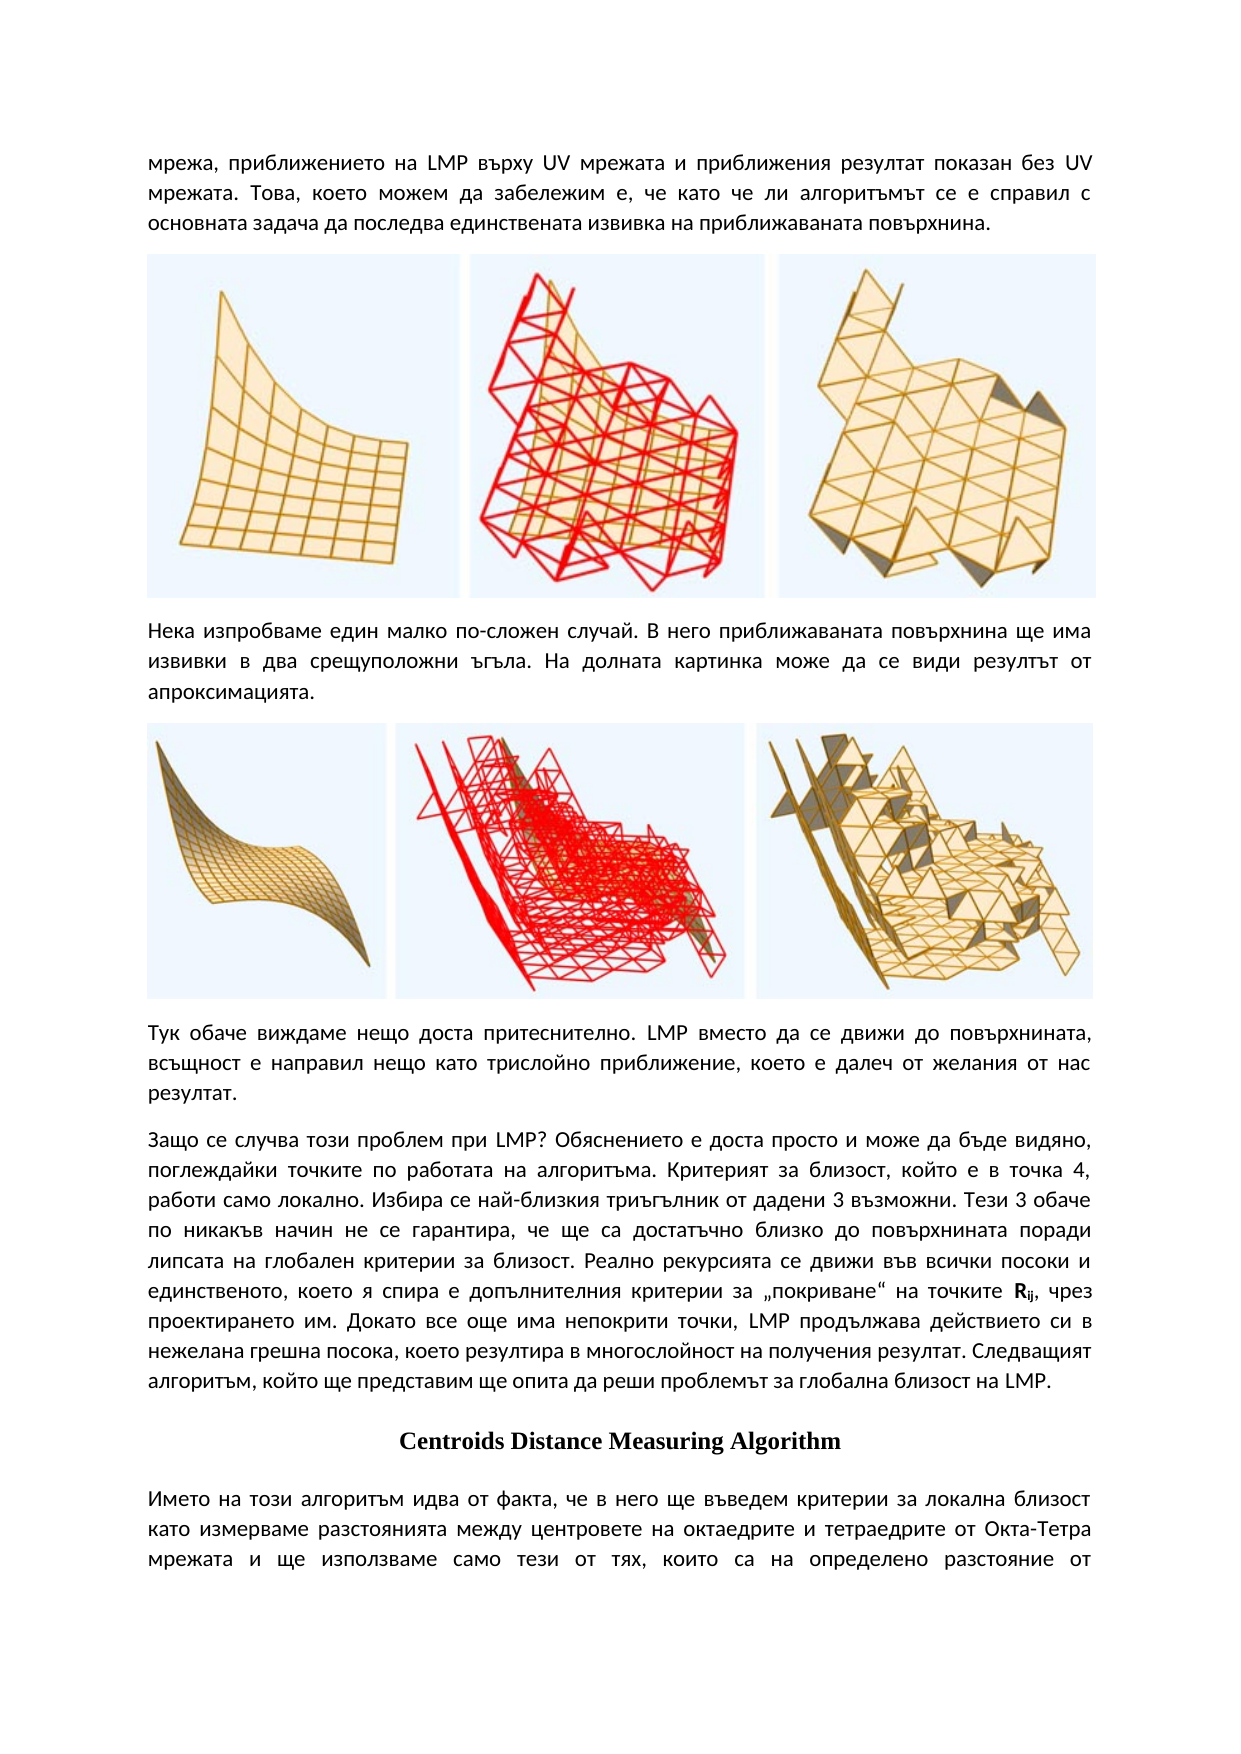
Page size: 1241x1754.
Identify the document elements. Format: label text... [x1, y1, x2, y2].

subtitle Centroids Distance Measuring Algorithm [148, 1426, 1093, 1455]
picture [147, 723, 1093, 999]
text Нека изпробваме един малко по-сложен случай. В него приближаваната повърхнина ще има извивки в два срещуположни ъгъла. На долната картинка може да се види резултът от апроксимацията. [148, 616, 1093, 705]
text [148, 1484, 1093, 1572]
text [148, 148, 1093, 236]
text Защо се случва този проблем при LMP? Обяснението е доста просто и може да бъде видяно, поглеждайки точките по работата на алгоритъма. Критерият за близост, който е в точка 4, работи само локално. Избира се най-близкия триъгълник от дадени 3 възможни. Тези 3 обаче по никакъв начин не се гарантира, че ще са достатъчно близко до повърхнината поради липсата на глобален критерии за близост. Реално рекурсията се движи във всички посоки и единственото, което я спира е допълнителния критерии за „покриване“ на точките Rij, чрез проектирането им. Докато все още има непокрити точки, LMP продължава действието си в нежелана грешна посока, което резултира в многослойност на получения резултат. Следващият алгоритъм, който ще представим ще опита да реши проблемът за глобална близост на LMP. [148, 1125, 1093, 1394]
text Тук обаче виждаме нещо доста притеснително. LMP вместо да се движи до повърхнината, всъщност е направил нещо като трислойно приближение, което е далеч от желания от нас резултат. [148, 1018, 1093, 1106]
picture [147, 254, 1096, 598]
